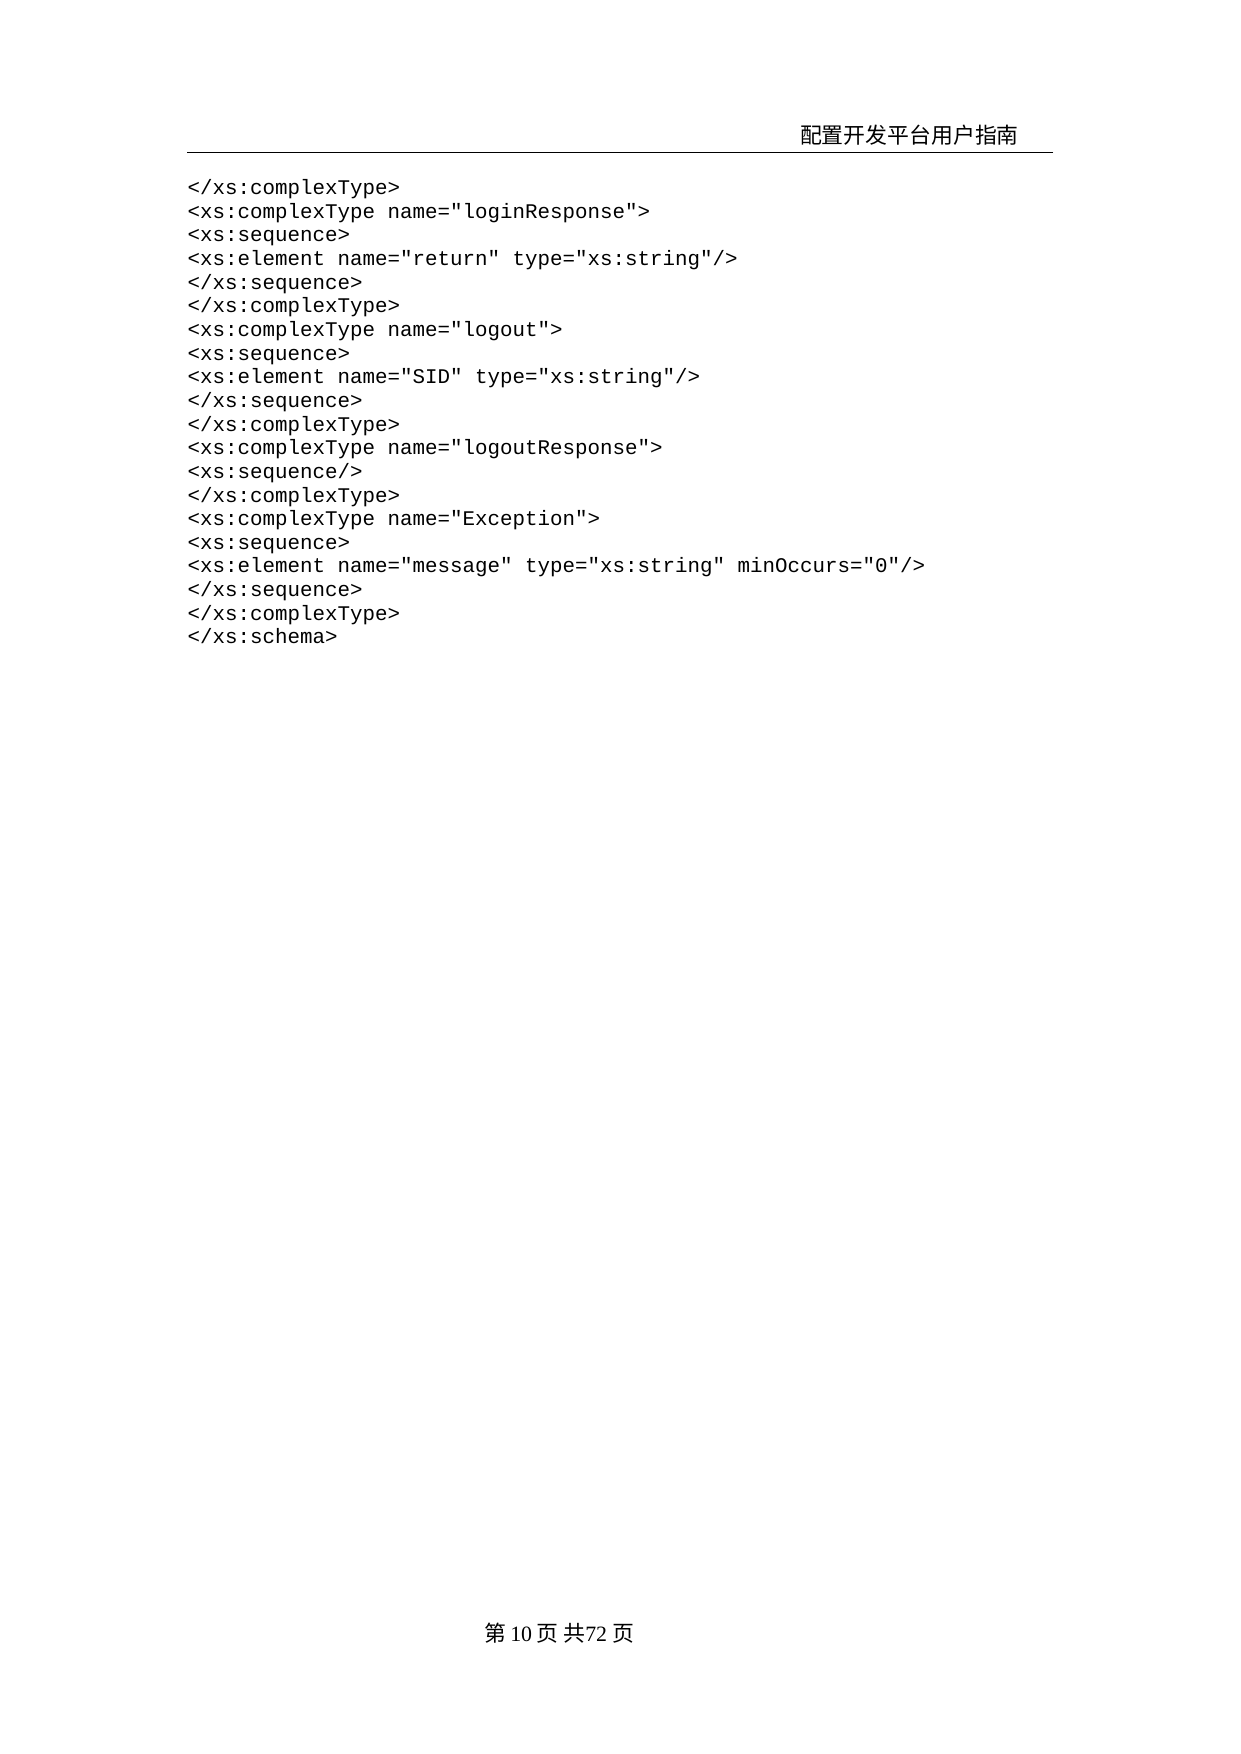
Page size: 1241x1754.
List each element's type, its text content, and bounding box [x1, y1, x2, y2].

text </xs:complexType> [187, 177, 1053, 201]
text </xs:complexType> [187, 414, 1053, 437]
text <xs:complexType name="loginResponse"> [187, 201, 1053, 224]
text <xs:sequence/> [187, 461, 1053, 484]
text <xs:complexType name="Exception"> [187, 508, 1053, 532]
text </xs:complexType> [187, 484, 1053, 508]
text <xs:complexType name="logout"> [187, 319, 1053, 343]
text <xs:element name="message" type="xs:string" minOccurs="0"/> [187, 556, 1053, 579]
text </xs:sequence> [187, 390, 1053, 414]
text <xs:sequence> [187, 224, 1053, 248]
text <xs:complexType name="logoutResponse"> [187, 437, 1053, 461]
text <xs:sequence> [187, 343, 1053, 366]
text <xs:element name="return" type="xs:string"/> [187, 248, 1053, 272]
text </xs:complexType> [187, 603, 1053, 626]
text </xs:sequence> [187, 579, 1053, 603]
text </xs:complexType> [187, 295, 1053, 319]
text </xs:sequence> [187, 272, 1053, 295]
text </xs:schema> [187, 626, 1053, 650]
text <xs:sequence> [187, 532, 1053, 556]
text <xs:element name="SID" type="xs:string"/> [187, 366, 1053, 390]
